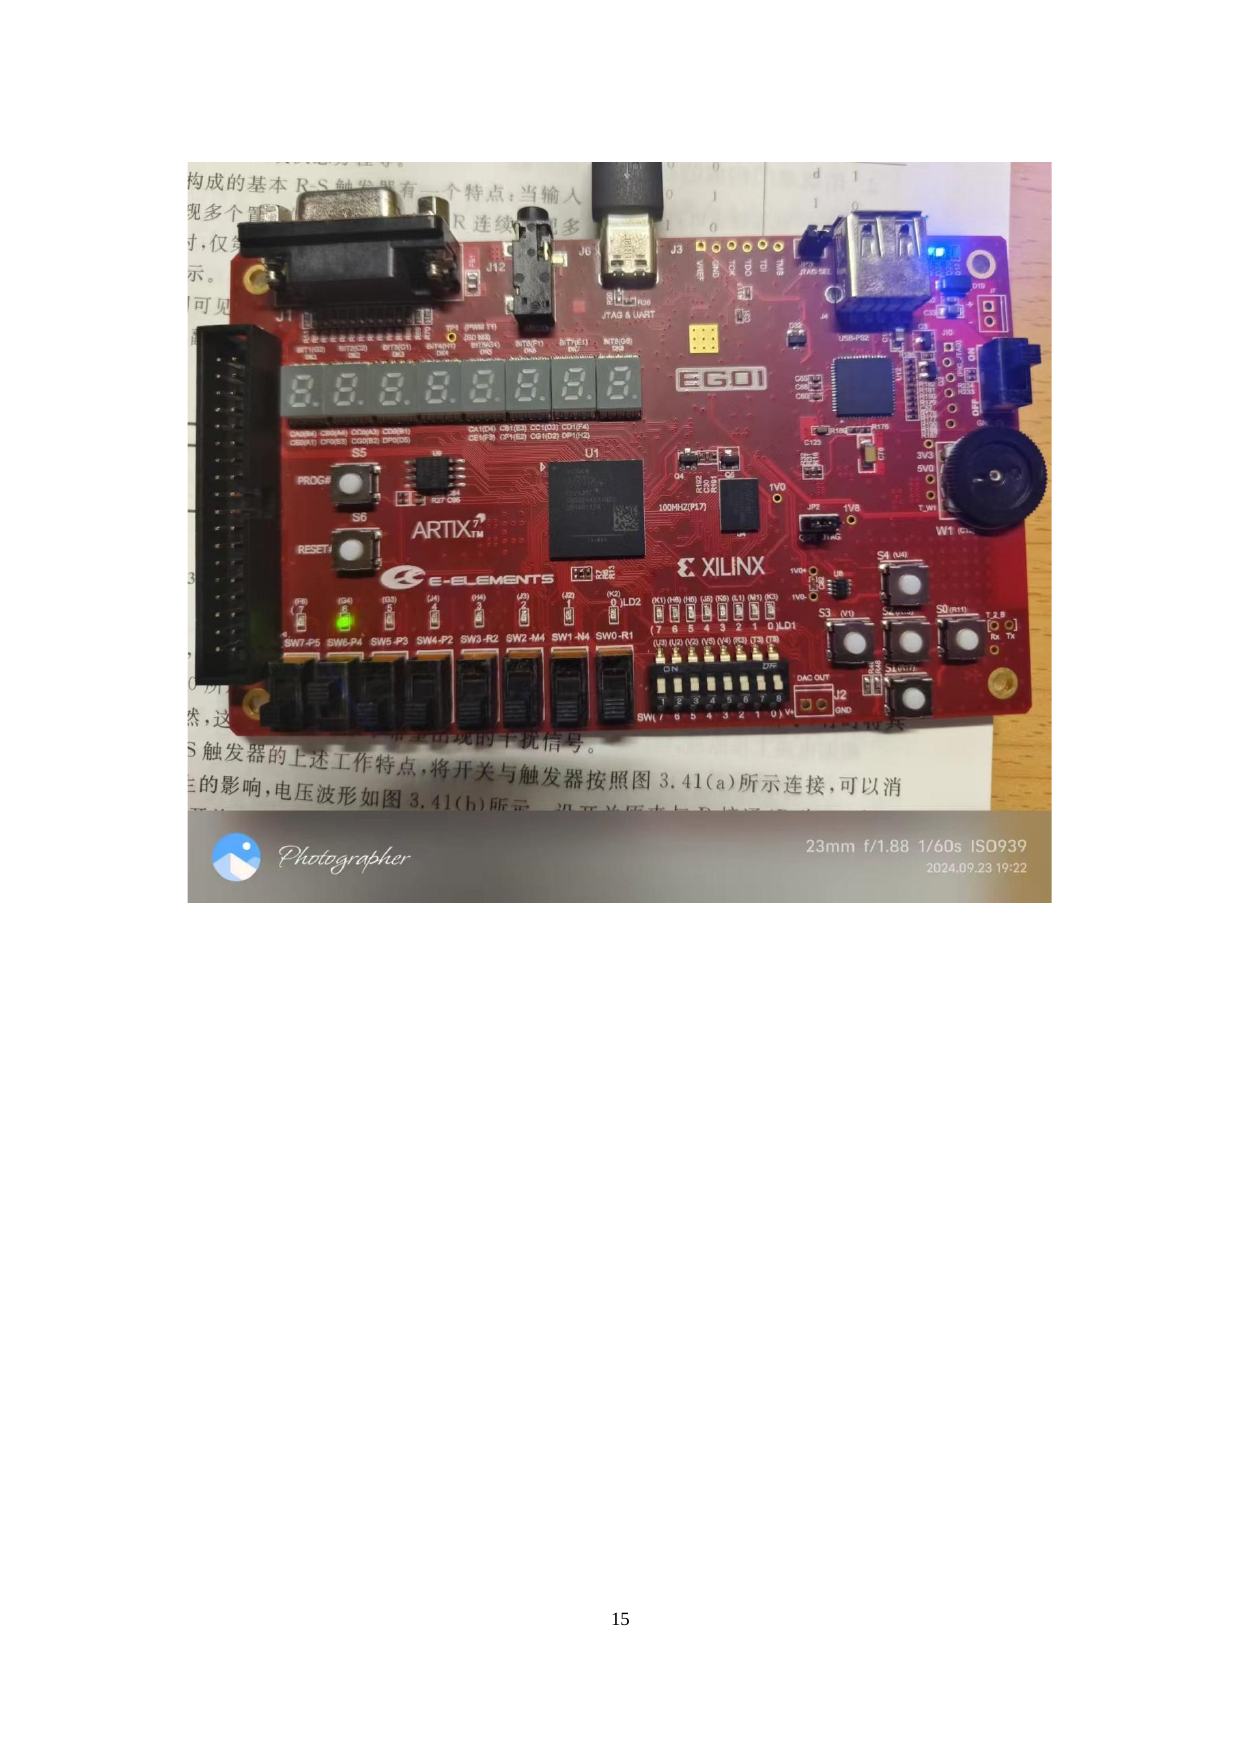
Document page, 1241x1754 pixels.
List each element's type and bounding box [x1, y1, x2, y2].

picture [187, 162, 1052, 903]
